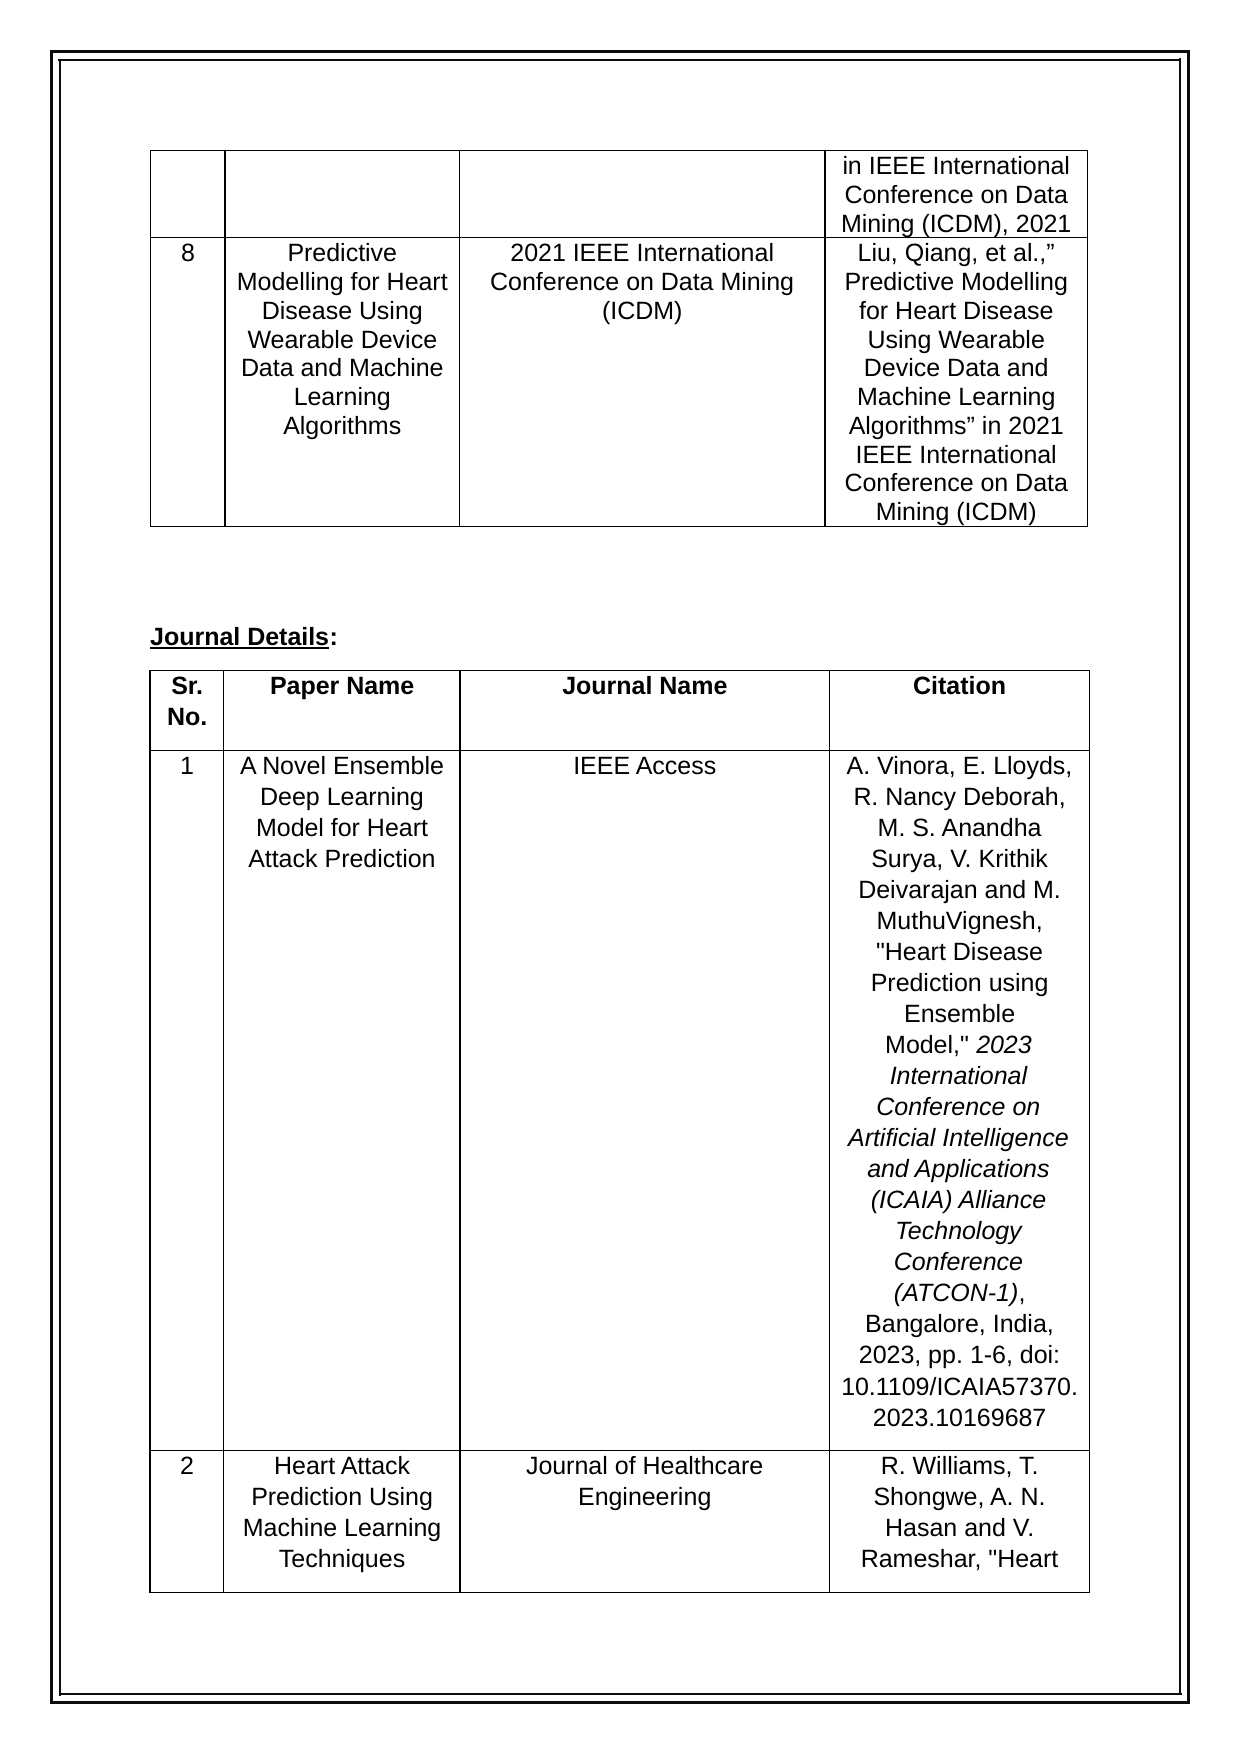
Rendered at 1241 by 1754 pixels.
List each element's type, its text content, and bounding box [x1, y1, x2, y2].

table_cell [830, 1451, 1089, 1592]
table_cell 2 [151, 1451, 223, 1592]
table_header Paper Name [224, 671, 459, 749]
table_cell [226, 151, 459, 237]
table_header Sr. No. [151, 671, 223, 749]
table_cell 1 [151, 751, 223, 1450]
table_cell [224, 1451, 459, 1592]
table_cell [460, 151, 824, 237]
table_cell A Novel Ensemble Deep Learning Model for Heart Attack Prediction [224, 751, 459, 1450]
table_cell Predictive Modelling for Heart Disease Using Wearable Device Data and Machine Learning Algorithms [226, 238, 459, 526]
table_cell 7 [151, 151, 224, 237]
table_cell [461, 1451, 829, 1592]
text Journal Details: [150, 622, 1090, 651]
table_cell 8 [151, 238, 224, 526]
table_header Journal Name [461, 671, 829, 749]
table_cell A. Vinora, E. Lloyds, R. Nancy Deborah, M. S. Anandha Surya, V. Krithik Deivarajan and M. MuthuVignesh, "Heart Disease Prediction using Ensemble Model," 2023 International Conference on Artificial Intelligence and Applications (ICAIA) Alliance Technology Conference (ATCON-1), Bangalore, India, 2023, pp. 1-6, doi: 10.1109/ICAIA57370.2023.10169687 [830, 751, 1089, 1450]
table_cell IEEE Access [461, 751, 829, 1450]
table_cell Liu, Qiang, et al.,” Predictive Modelling for Heart Disease Using Wearable Device Data and Machine Learning Algorithms” in 2021 IEEE International Conference on Data Mining (ICDM) [826, 238, 1087, 526]
table_cell 2021 IEEE International Conference on Data Mining (ICDM) [460, 238, 824, 526]
table_header Citation [830, 671, 1089, 749]
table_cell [826, 151, 1087, 237]
